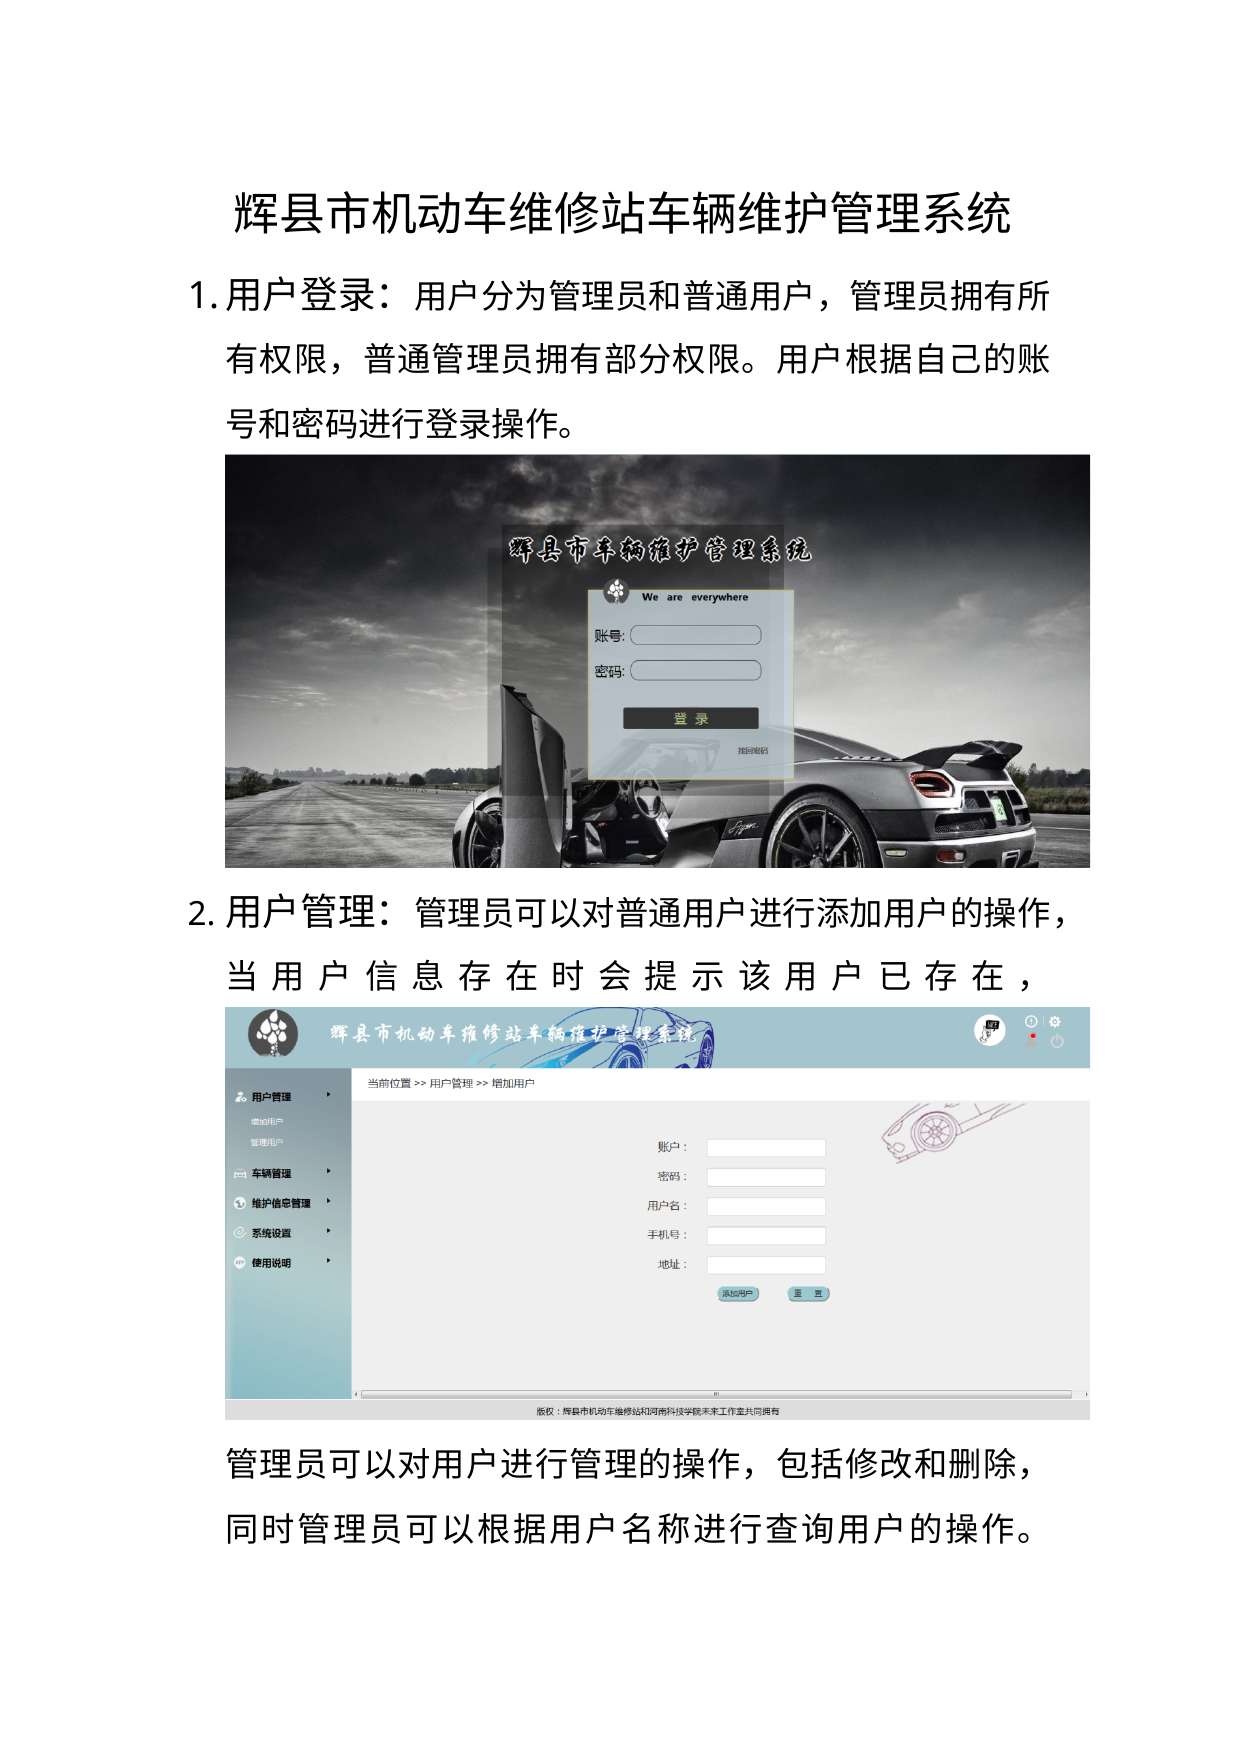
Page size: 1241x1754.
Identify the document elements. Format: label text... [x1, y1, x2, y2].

list 用户登录：用户分为管理员和普通用户，管理员拥有所有权限，普通管理员拥有部分权限。用户根据自己的账号和密码进行登录操作。 [187, 259, 1053, 454]
picture [225, 1007, 1091, 1420]
picture [225, 454, 1091, 868]
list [187, 877, 1053, 1559]
text 辉县市机动车维修站车辆维护管理系统 [187, 162, 1053, 259]
